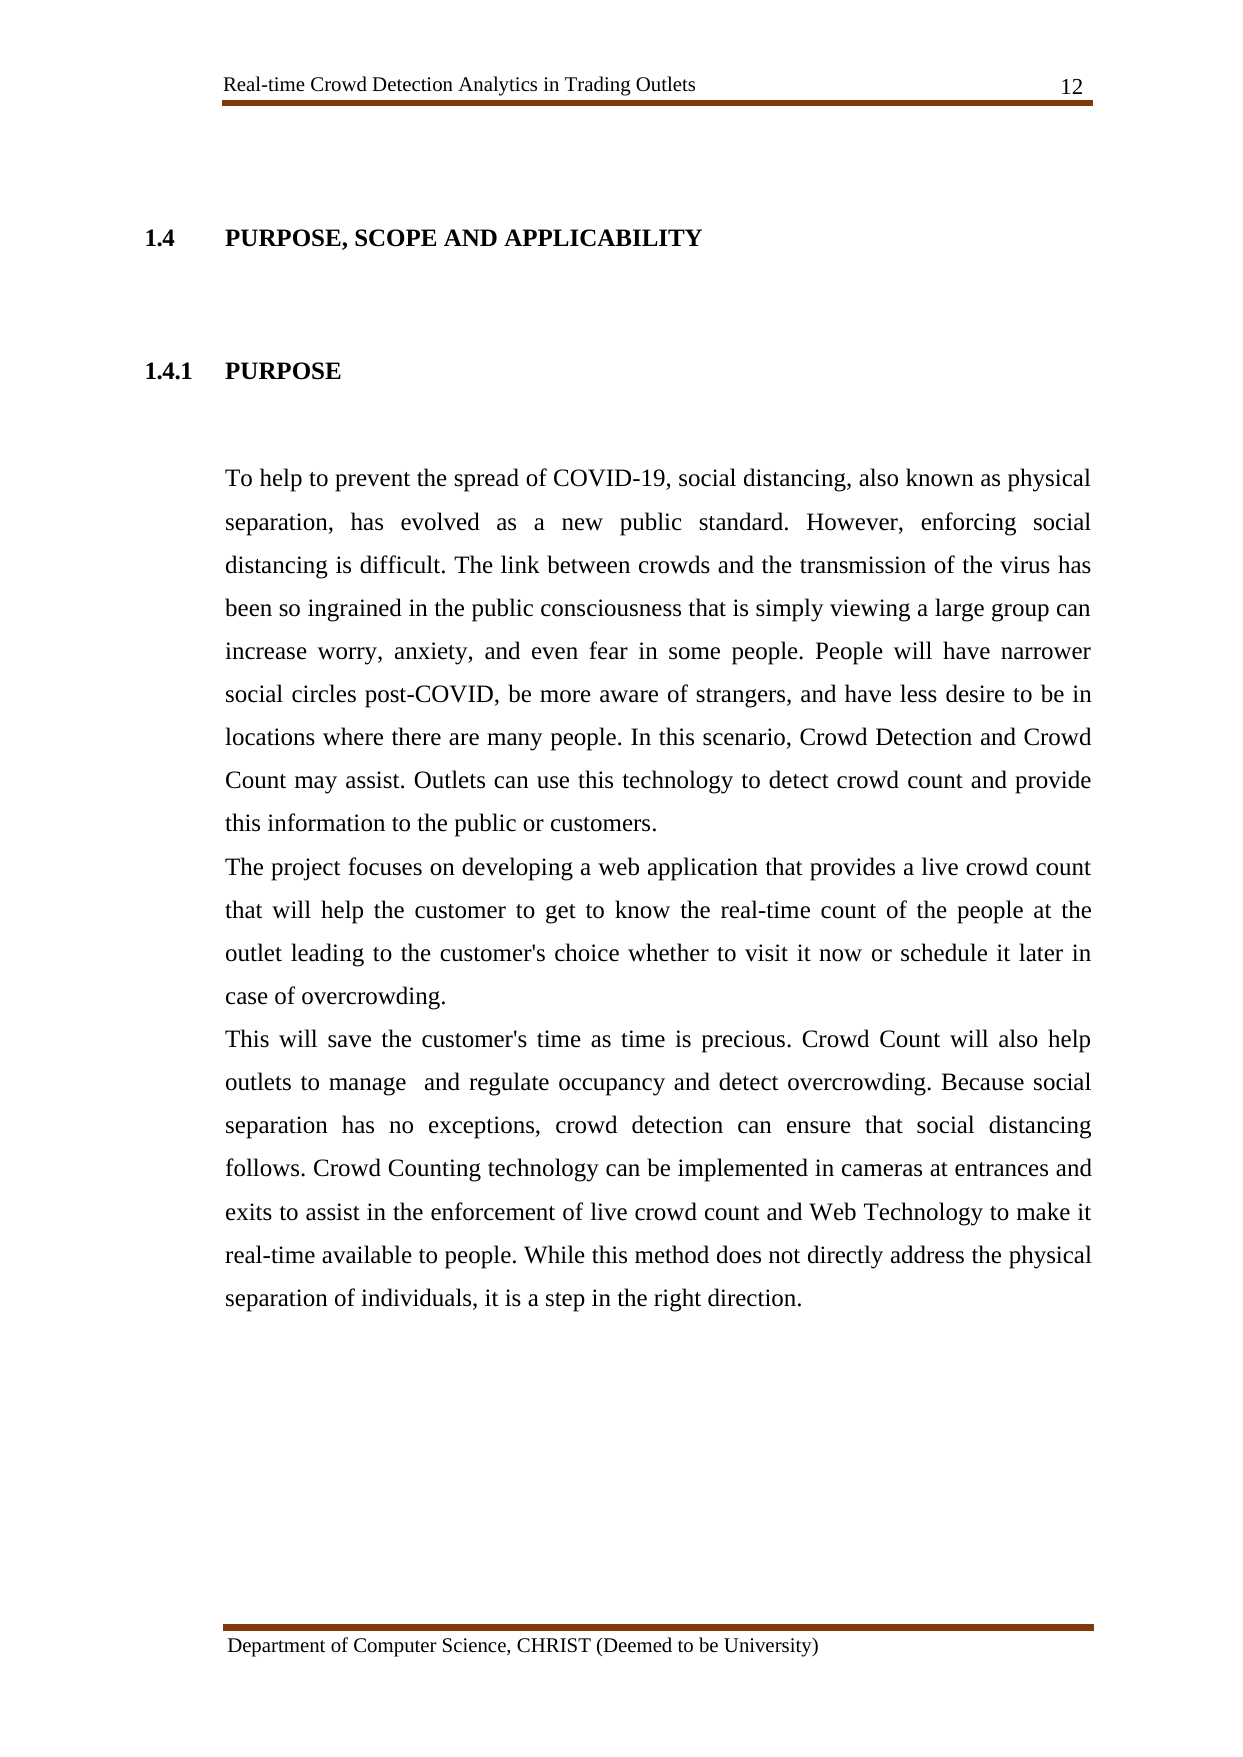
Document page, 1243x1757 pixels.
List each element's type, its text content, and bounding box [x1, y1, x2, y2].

subtitle PURPOSE [144, 356, 1093, 384]
text The project focuses on developing a web application that provides a live crowd count that will help the customer to get to know the real-time count of the people at the outlet leading to the customer's choice whether to visit it now or schedule it later in case of overcrowding. [225, 852, 1093, 1010]
subtitle PURPOSE, SCOPE AND APPLICABILITY [144, 223, 1093, 252]
text This will save the customer's time as time is precious. Crowd Count will also help outlets to manage and regulate occupancy and detect overcrowding. Because social separation has no exceptions, crowd detection can ensure that social distancing follows. Crowd Counting technology can be implemented in cameras at entrances and exits to assist in the enforcement of live crowd count and Web Technology to make it real-time available to people. While this method does not directly address the physical separation of individuals, it is a step in the right direction. [225, 1024, 1093, 1312]
text To help to prevent the spread of COVID-19, social distancing, also known as physical separation, has evolved as a new public standard. However, enforcing social distancing is difficult. The link between crowds and the transmission of the virus has been so ingrained in the public consciousness that is simply viewing a large group can increase worry, anxiety, and even fear in some people. People will have narrower social circles post-COVID, be more aware of strangers, and have less desire to be in locations where there are many people. In this scenario, Crowd Detection and Crowd Count may assist. Outlets can use this technology to detect crowd count and provide this information to the public or customers. [225, 463, 1093, 837]
